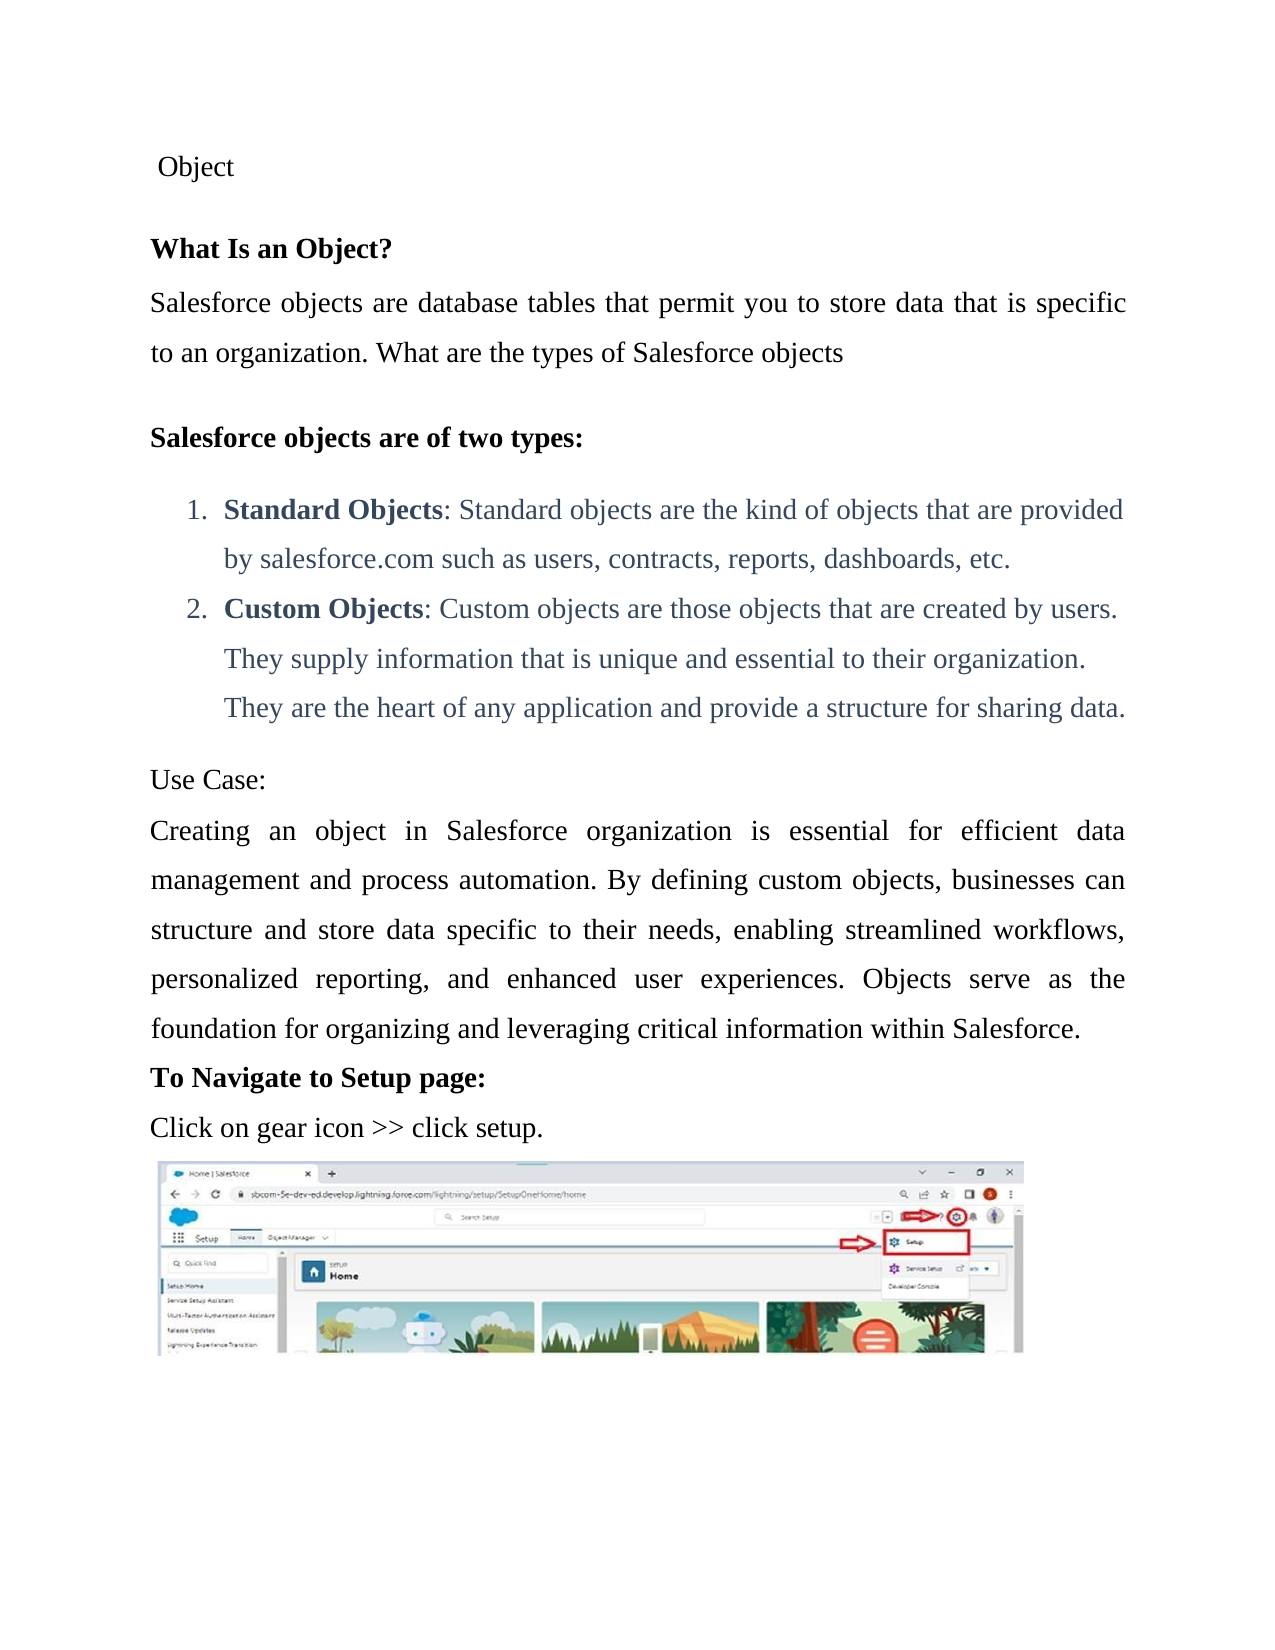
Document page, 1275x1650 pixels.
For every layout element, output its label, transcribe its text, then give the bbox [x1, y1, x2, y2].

text Click on gear icon >> click setup. [149, 1110, 1229, 1143]
picture [157, 1161, 1024, 1356]
list Standard Objects: Standard objects are the kind of objects that are provided by salesforce.com such as users, contracts, reports, dashboards, etc. [186, 492, 1126, 575]
text To Navigate to Setup page: [150, 1061, 1229, 1094]
text Object [157, 149, 1229, 183]
text Creating an object in Salesforce organization is essential for efficient data management and process automation. By defining custom objects, businesses can structure and store data specific to their needs, enabling streamlined workflows, personalized reporting, and enhanced user experiences. Objects serve as the foundation for organizing and leveraging critical information within Salesforce. [149, 813, 1126, 1044]
text What Is an Object? [150, 232, 1229, 265]
text Salesforce objects are database tables that permit you to store data that is specific to an organization. What are the types of Salesforce objects [149, 285, 1127, 369]
text Use Case: [149, 762, 1229, 796]
text Salesforce objects are of two types: [150, 420, 1229, 453]
list Custom Objects: Custom objects are those objects that are created by users. They supply information that is unique and essential to their organization. They are the heart of any application and provide a structure for sharing data. [186, 591, 1126, 724]
